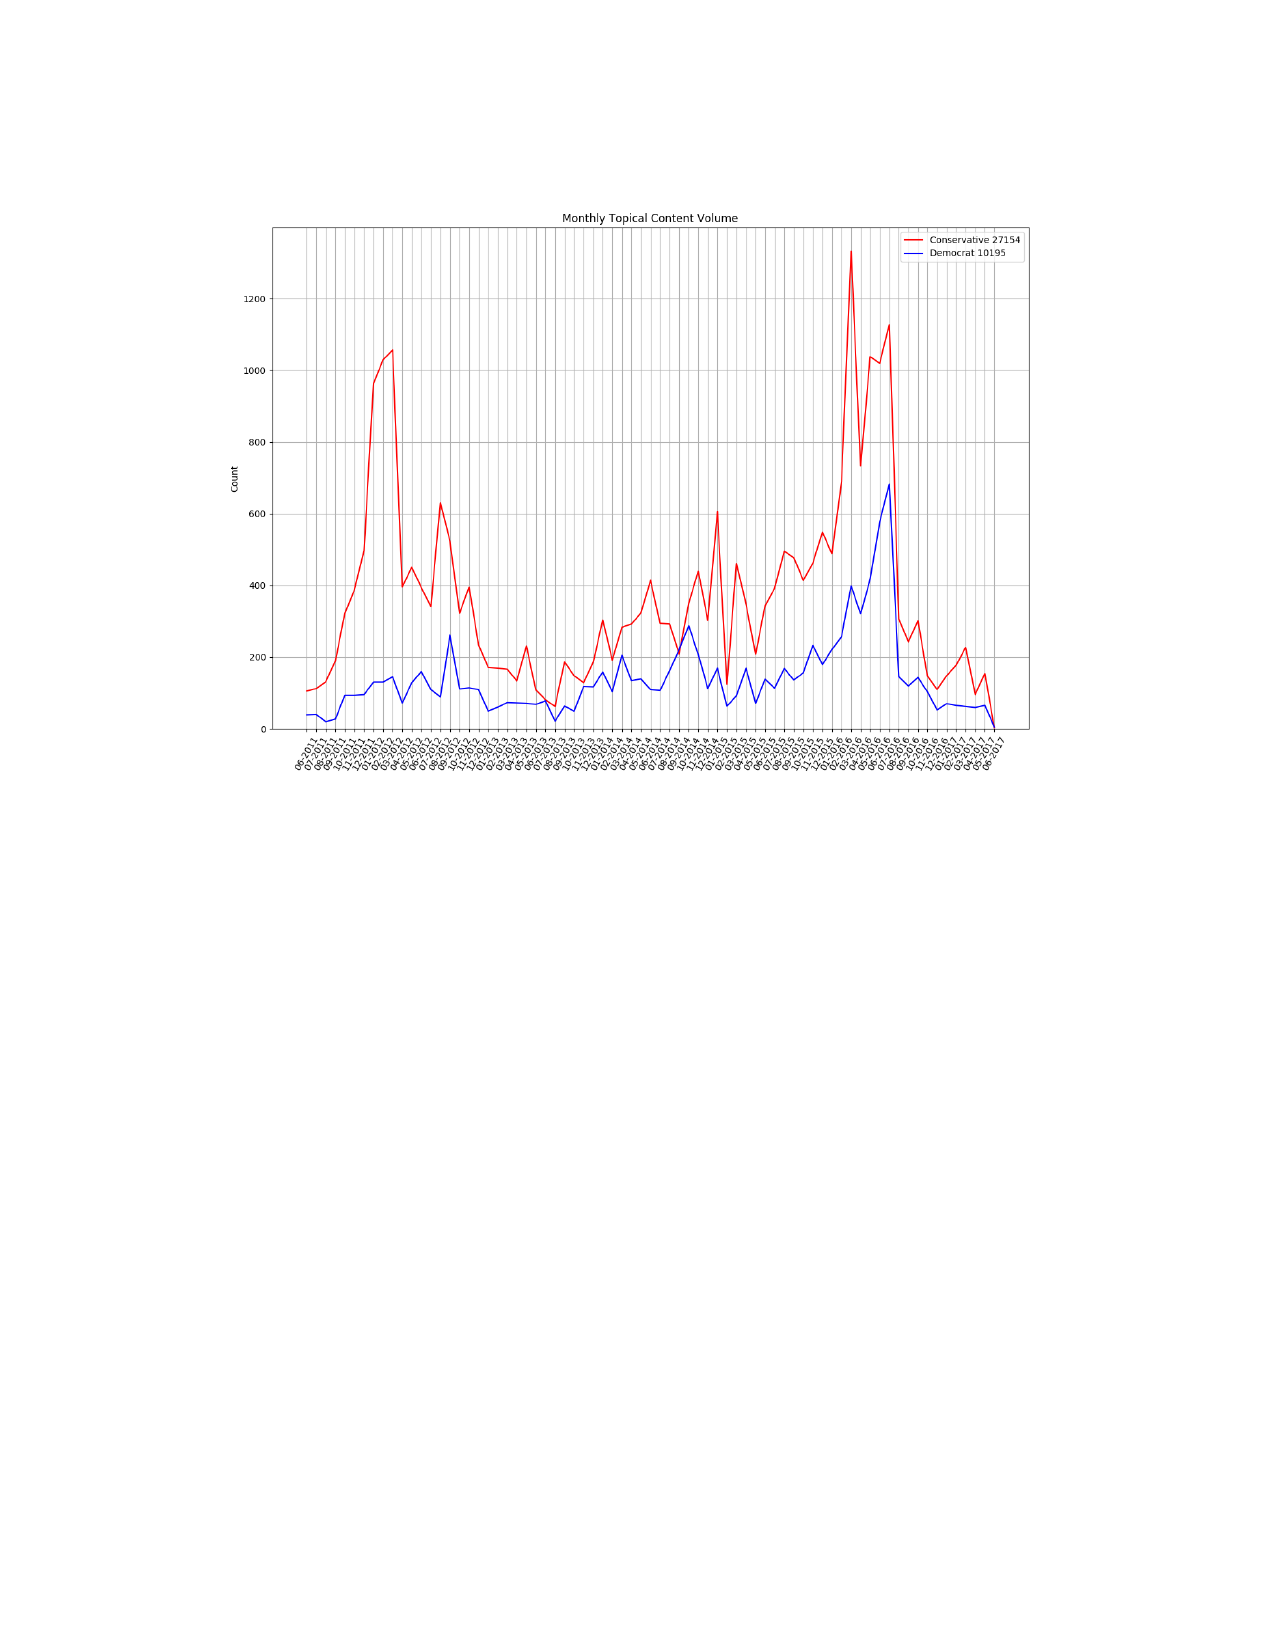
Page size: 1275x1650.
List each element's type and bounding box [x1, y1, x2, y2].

picture [150, 150, 1125, 800]
